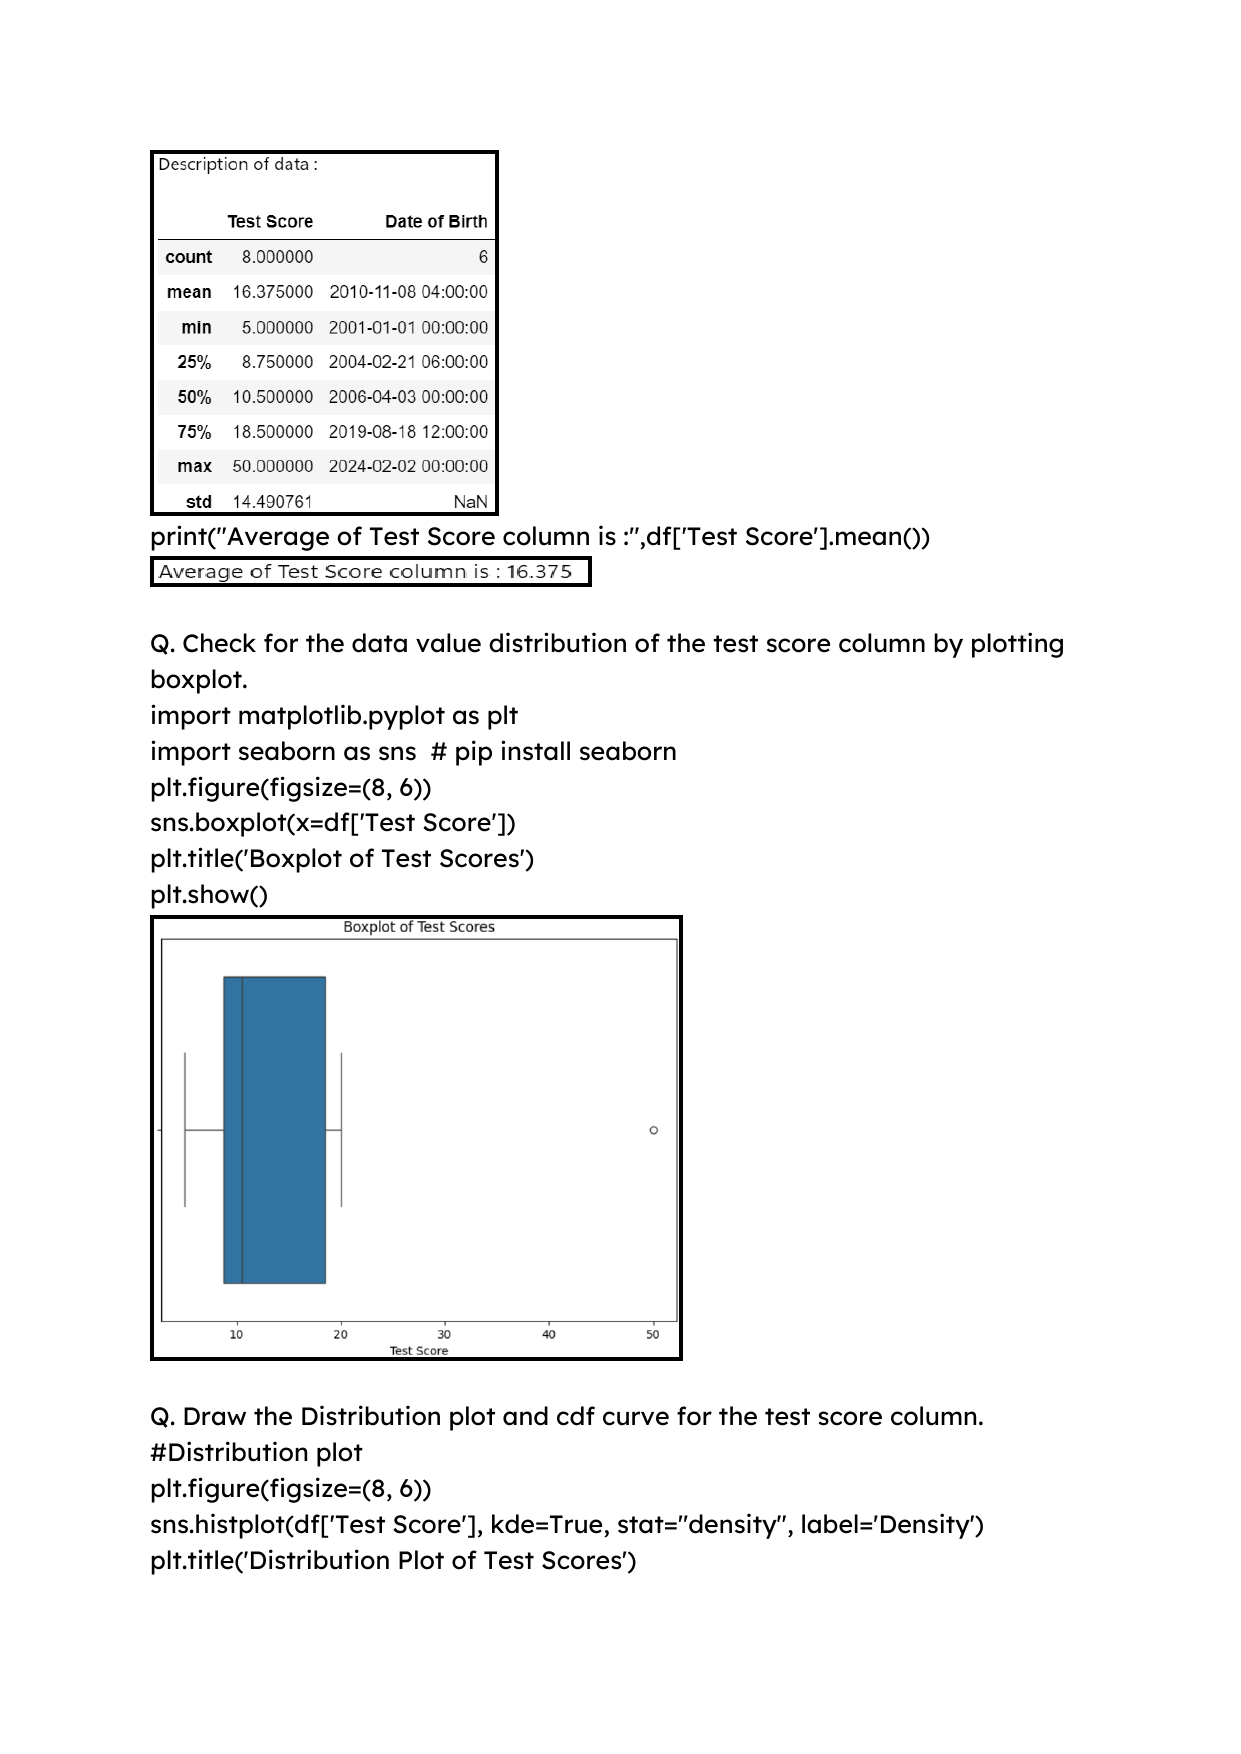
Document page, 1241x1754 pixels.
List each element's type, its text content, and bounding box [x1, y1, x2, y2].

text plt.title('Distribution Plot of Test Scores') [150, 1544, 1090, 1576]
picture [154, 919, 679, 1357]
text plt.title('Boxplot of Test Scores') [150, 843, 1090, 874]
text import seaborn as sns # pip install seaborn [150, 735, 1090, 766]
picture [154, 560, 588, 583]
text #Distribution plot [150, 1437, 1090, 1468]
text sns.boxplot(x=df['Test Score']) [150, 807, 1090, 838]
text import matplotlib.pyplot as plt [150, 699, 1090, 730]
text sns.histplot(df['Test Score'], kde=True, stat="density", label='Density') [150, 1508, 1090, 1540]
text plt.show() [150, 879, 1090, 910]
text Q. Check for the data value distribution of the test score column by plotting boxplot. [150, 627, 1090, 694]
text plt.figure(figsize=(8, 6)) [150, 771, 1090, 802]
picture [154, 154, 495, 512]
text print("Average of Test Score column is :",df['Test Score'].mean()) [150, 520, 1090, 551]
text Q. Draw the Distribution plot and cdf curve for the test score column. [150, 1401, 1090, 1432]
text plt.figure(figsize=(8, 6)) [150, 1472, 1090, 1504]
